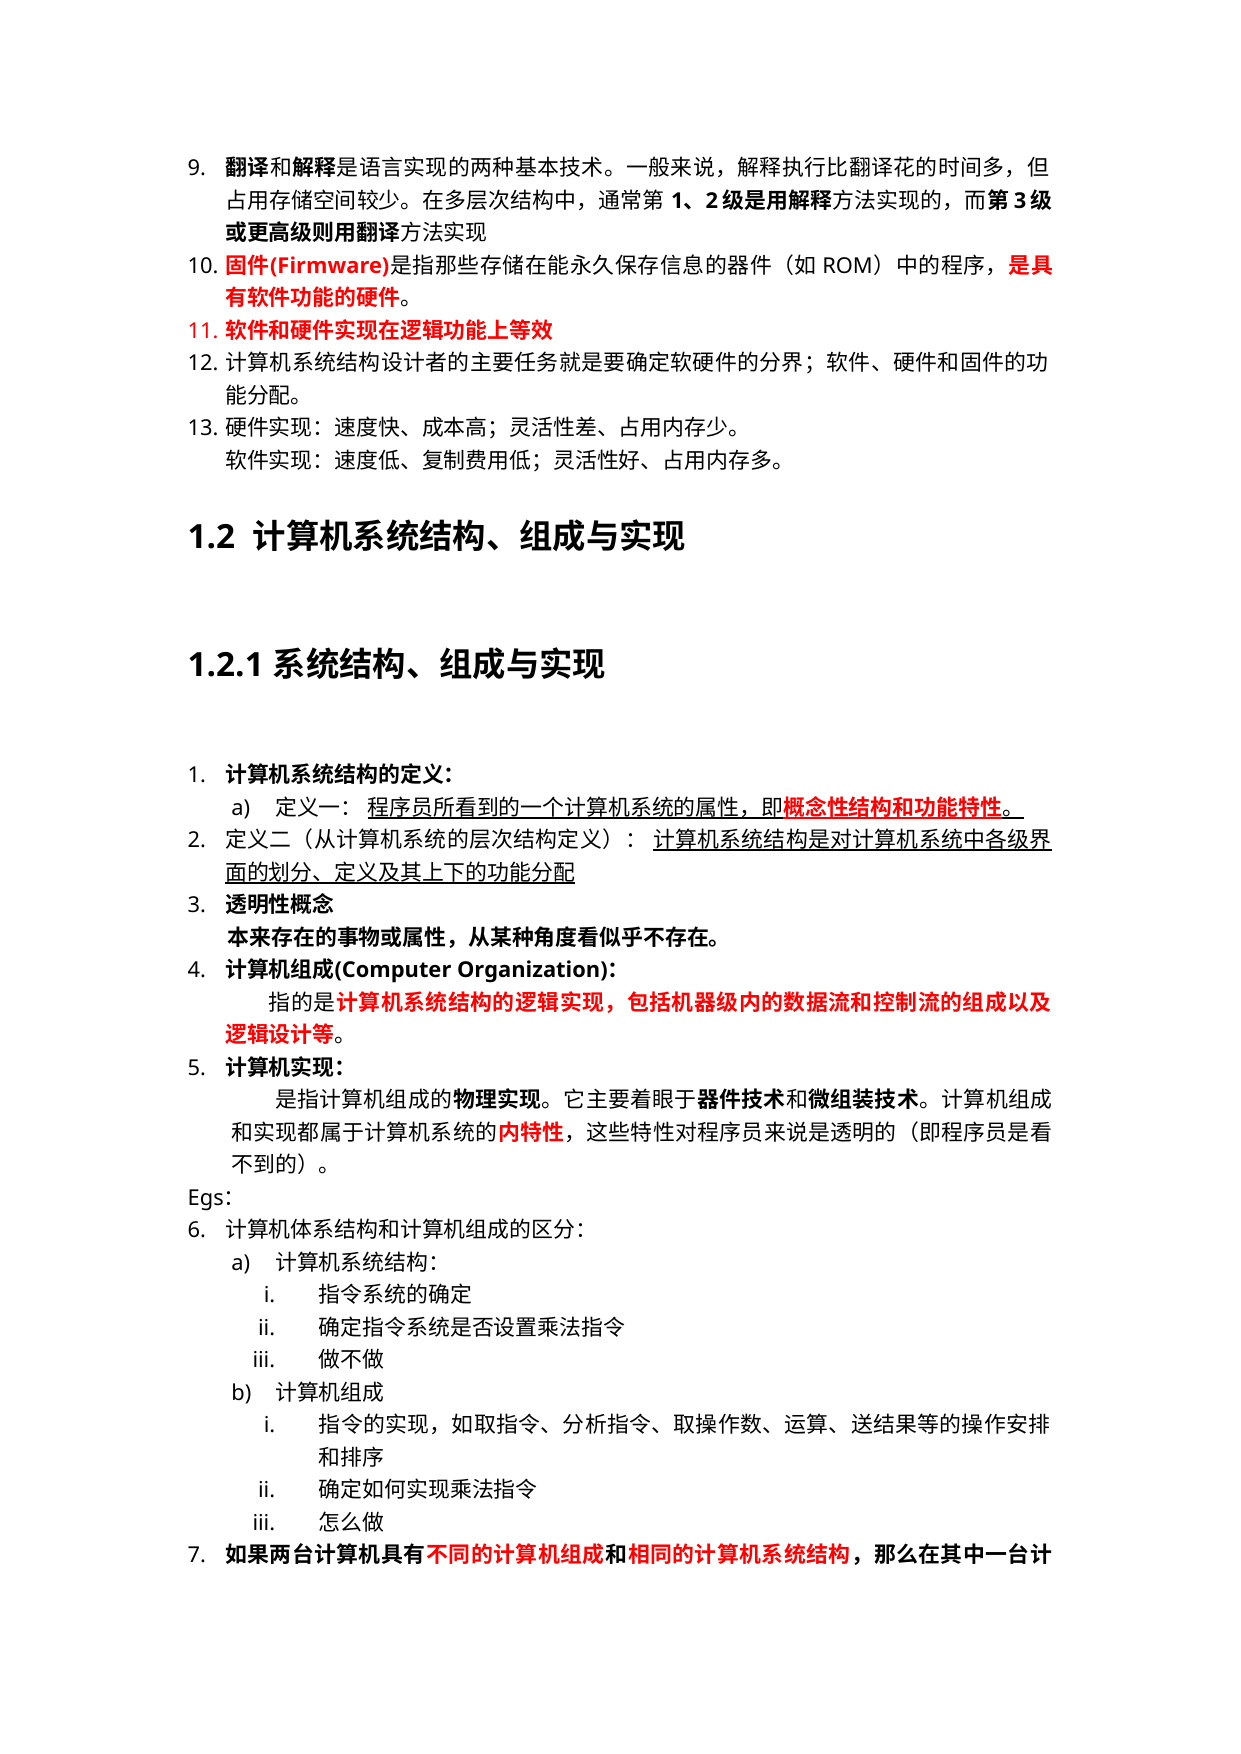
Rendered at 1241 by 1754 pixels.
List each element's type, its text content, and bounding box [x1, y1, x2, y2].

list 计算机系统结构的定义： [187, 757, 1053, 789]
list 确定如何实现乘法指令 [275, 1472, 1053, 1504]
list 是指计算机组成的物理实现。它主要着眼于器件技术和微组装技术。计算机组成和实现都属于计算机系统的内特性，这些特性对程序员来说是透明的（即程序员是看不到的）。 [231, 1082, 1053, 1179]
list 指令的实现，如取指令、分析指令、取操作数、运算、送结果等的操作安排和排序 [275, 1407, 1053, 1472]
list 计算机系统结构： [231, 1244, 1053, 1277]
list 软件和硬件实现在逻辑功能上等效 [187, 312, 1053, 345]
list 怎么做 [275, 1504, 1053, 1537]
list 指令系统的确定 [275, 1277, 1053, 1309]
list 硬件实现：速度快、成本高；灵活性差、占用内存少。 [187, 410, 1053, 442]
list 确定指令系统是否设置乘法指令 [275, 1309, 1053, 1342]
list 做不做 [275, 1342, 1053, 1374]
list 计算机组成(Computer Organization)： [187, 952, 1053, 984]
text 本来存在的事物或属性，从某种角度看似乎不存在。 [187, 919, 1053, 952]
text 指的是计算机系统结构的逻辑实现，包括机器级内的数据流和控制流的组成以及逻辑设计等。 [225, 984, 1053, 1049]
list 计算机实现： [187, 1049, 1053, 1082]
subtitle 1.2.1 系统结构、组成与实现 [187, 629, 1053, 694]
list 软件实现：速度低、复制费用低；灵活性好、占用内存多。 [225, 442, 1053, 475]
list 定义二（从计算机系统的层次结构定义）： 计算机系统结构是对计算机系统中各级界面的划分、定义及其上下的功能分配 [187, 822, 1053, 887]
list 计算机系统结构设计者的主要任务就是要确定软硬件的分界；软件、硬件和固件的功能分配。 [187, 345, 1053, 410]
list 计算机体系结构和计算机组成的区分： [187, 1212, 1053, 1244]
list 翻译和解释是语言实现的两种基本技术。一般来说，解释执行比翻译花的时间多，但占用存储空间较少。在多层次结构中，通常第1、2级是用解释方法实现的，而第3级或更高级则用翻译方法实现 [187, 150, 1053, 247]
list 定义一： 程序员所看到的一个计算机系统的属性，即概念性结构和功能特性。 [231, 789, 1053, 822]
subtitle 1.2 计算机系统结构、组成与实现 [187, 502, 1053, 567]
text Egs： [187, 1179, 1053, 1212]
list 透明性概念 [187, 887, 1053, 919]
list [187, 1537, 1053, 1569]
list 计算机组成 [231, 1374, 1053, 1407]
list 固件(Firmware)是指那些存储在能永久保存信息的器件（如ROM）中的程序，是具有软件功能的硬件。 [187, 247, 1053, 312]
